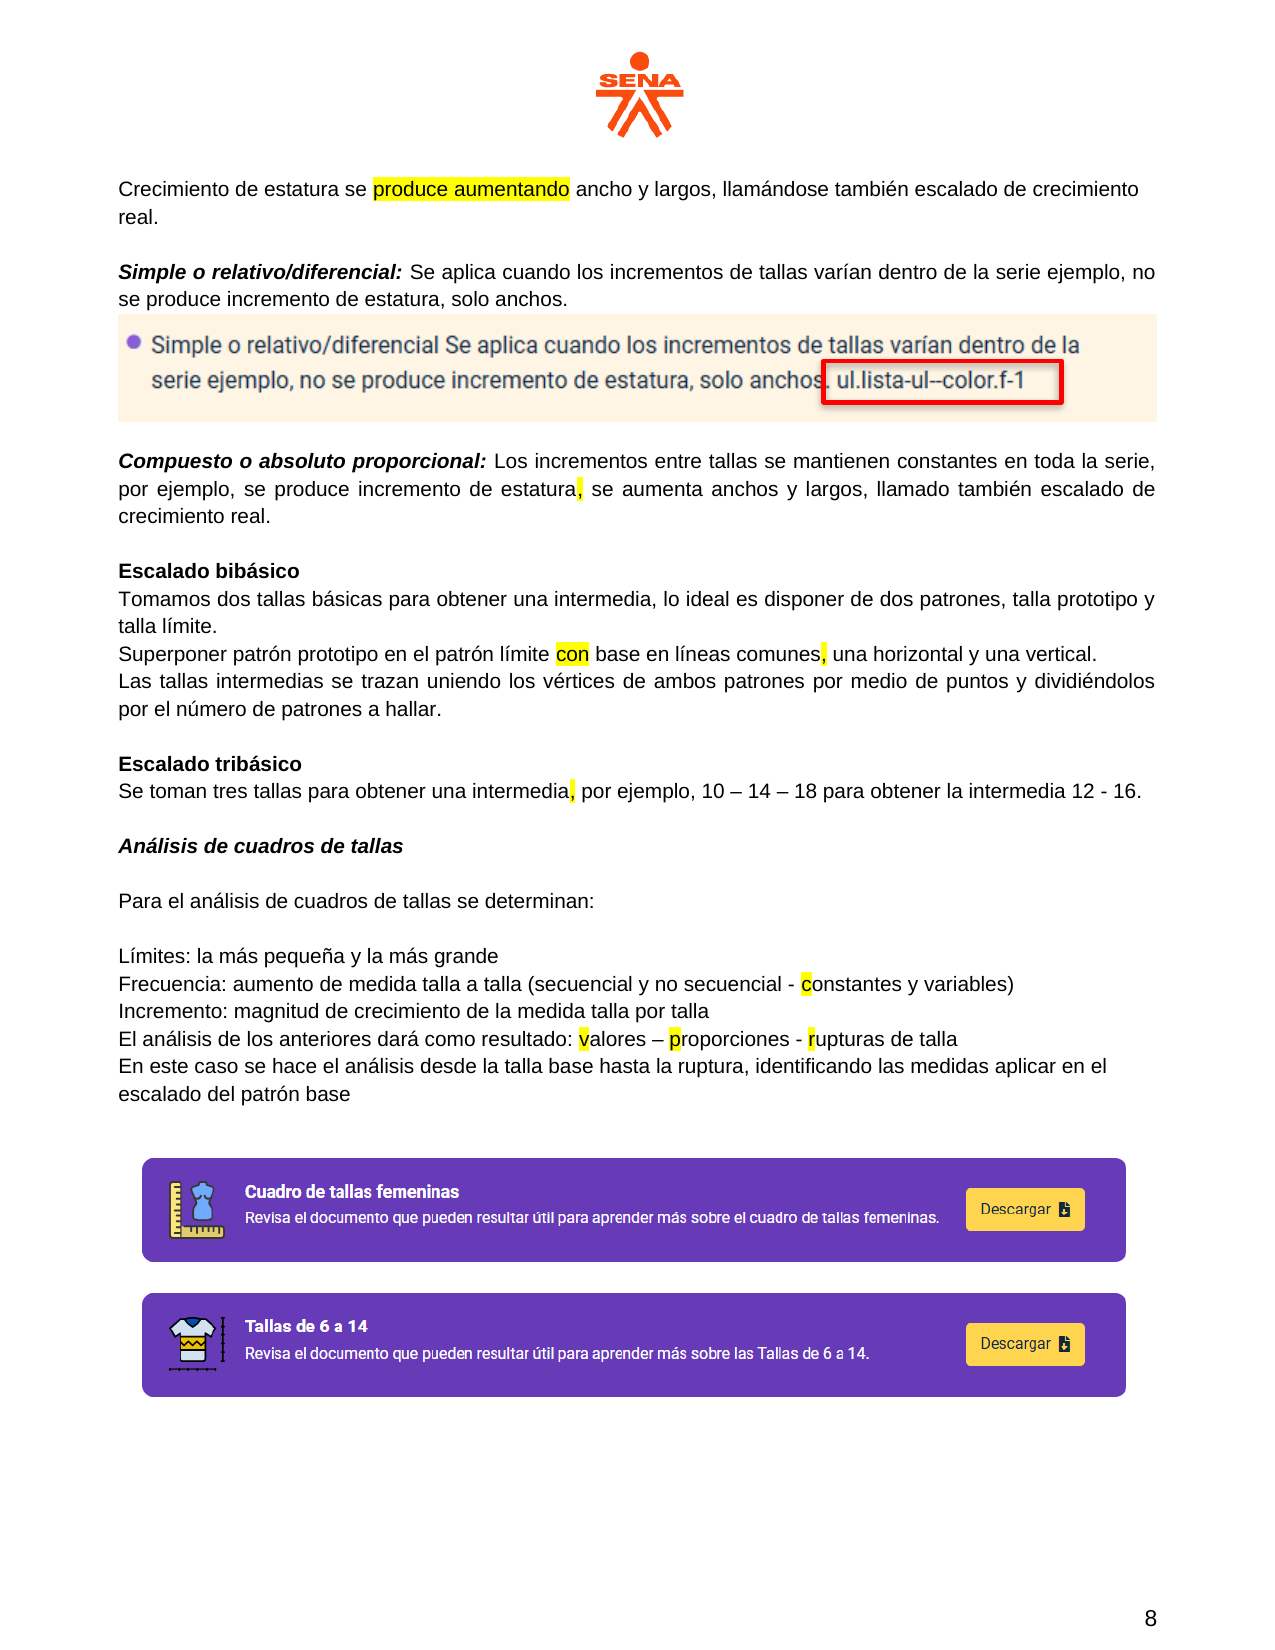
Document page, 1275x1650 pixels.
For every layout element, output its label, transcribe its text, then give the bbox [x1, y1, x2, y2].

text Para el análisis de cuadros de tallas se determinan: [118, 889, 1157, 913]
text Escalado bibásico [118, 559, 1157, 583]
text El análisis de los anteriores dará como resultado: valores – proporciones - rupturas de talla [815, 1027, 1157, 1051]
text Se toman tres tallas para obtener una intermedia, por ejemplo, 10 – 14 – 18 para obtener la intermedia 12 - 16. [118, 779, 570, 803]
text Las tallas intermedias se trazan uniendo los vértices de ambos patrones por medio de puntos y dividiéndolos por el número de patrones a hallar. [118, 669, 1157, 721]
text Superponer patrón prototipo en el patrón límite con base en líneas comunes, una horizontal y una vertical. [118, 642, 556, 666]
text Frecuencia: aumento de medida talla a talla (secuencial y no secuencial - constantes y variables) [812, 972, 1157, 996]
text Compuesto o absoluto proporcional: Los incrementos entre tallas se mantienen constantes en toda la serie, por ejemplo, se produce incremento de estatura, se aumenta anchos y largos, llamado también escalado de crecimiento real. [118, 449, 1157, 528]
text Análisis de cuadros de tallas [118, 834, 1157, 858]
picture [118, 1136, 1157, 1407]
picture [118, 314, 1157, 422]
text Límites: la más pequeña y la más grande [118, 944, 1157, 968]
picture [585, 48, 690, 142]
text Superponer patrón prototipo en el patrón límite con base en líneas comunes, una horizontal y una vertical. [827, 642, 1157, 666]
text Simple o relativo/diferencial: Se aplica cuando los incrementos de tallas varían dentro de la serie ejemplo, no se produce incremento de estatura, solo anchos. [118, 260, 1157, 311]
text El análisis de los anteriores dará como resultado: valores – proporciones - rupturas de talla [118, 1027, 579, 1051]
text Frecuencia: aumento de medida talla a talla (secuencial y no secuencial - constantes y variables) [118, 972, 801, 996]
text Tomamos dos tallas básicas para obtener una intermedia, lo ideal es disponer de dos patrones, talla prototipo y talla límite. [118, 587, 1157, 638]
text En este caso se hace el análisis desde la talla base hasta la ruptura, identificando las medidas aplicar en el escalado del patrón base [118, 1054, 1157, 1106]
text Escalado tribásico [118, 752, 1157, 776]
text Incremento: magnitud de crecimiento de la medida talla por talla [118, 999, 1157, 1023]
text Se toman tres tallas para obtener una intermedia, por ejemplo, 10 – 14 – 18 para obtener la intermedia 12 - 16. [575, 779, 1157, 803]
text Crecimiento de estatura se produce aumentando ancho y largos, llamándose también escalado de crecimiento real. [118, 177, 1157, 229]
